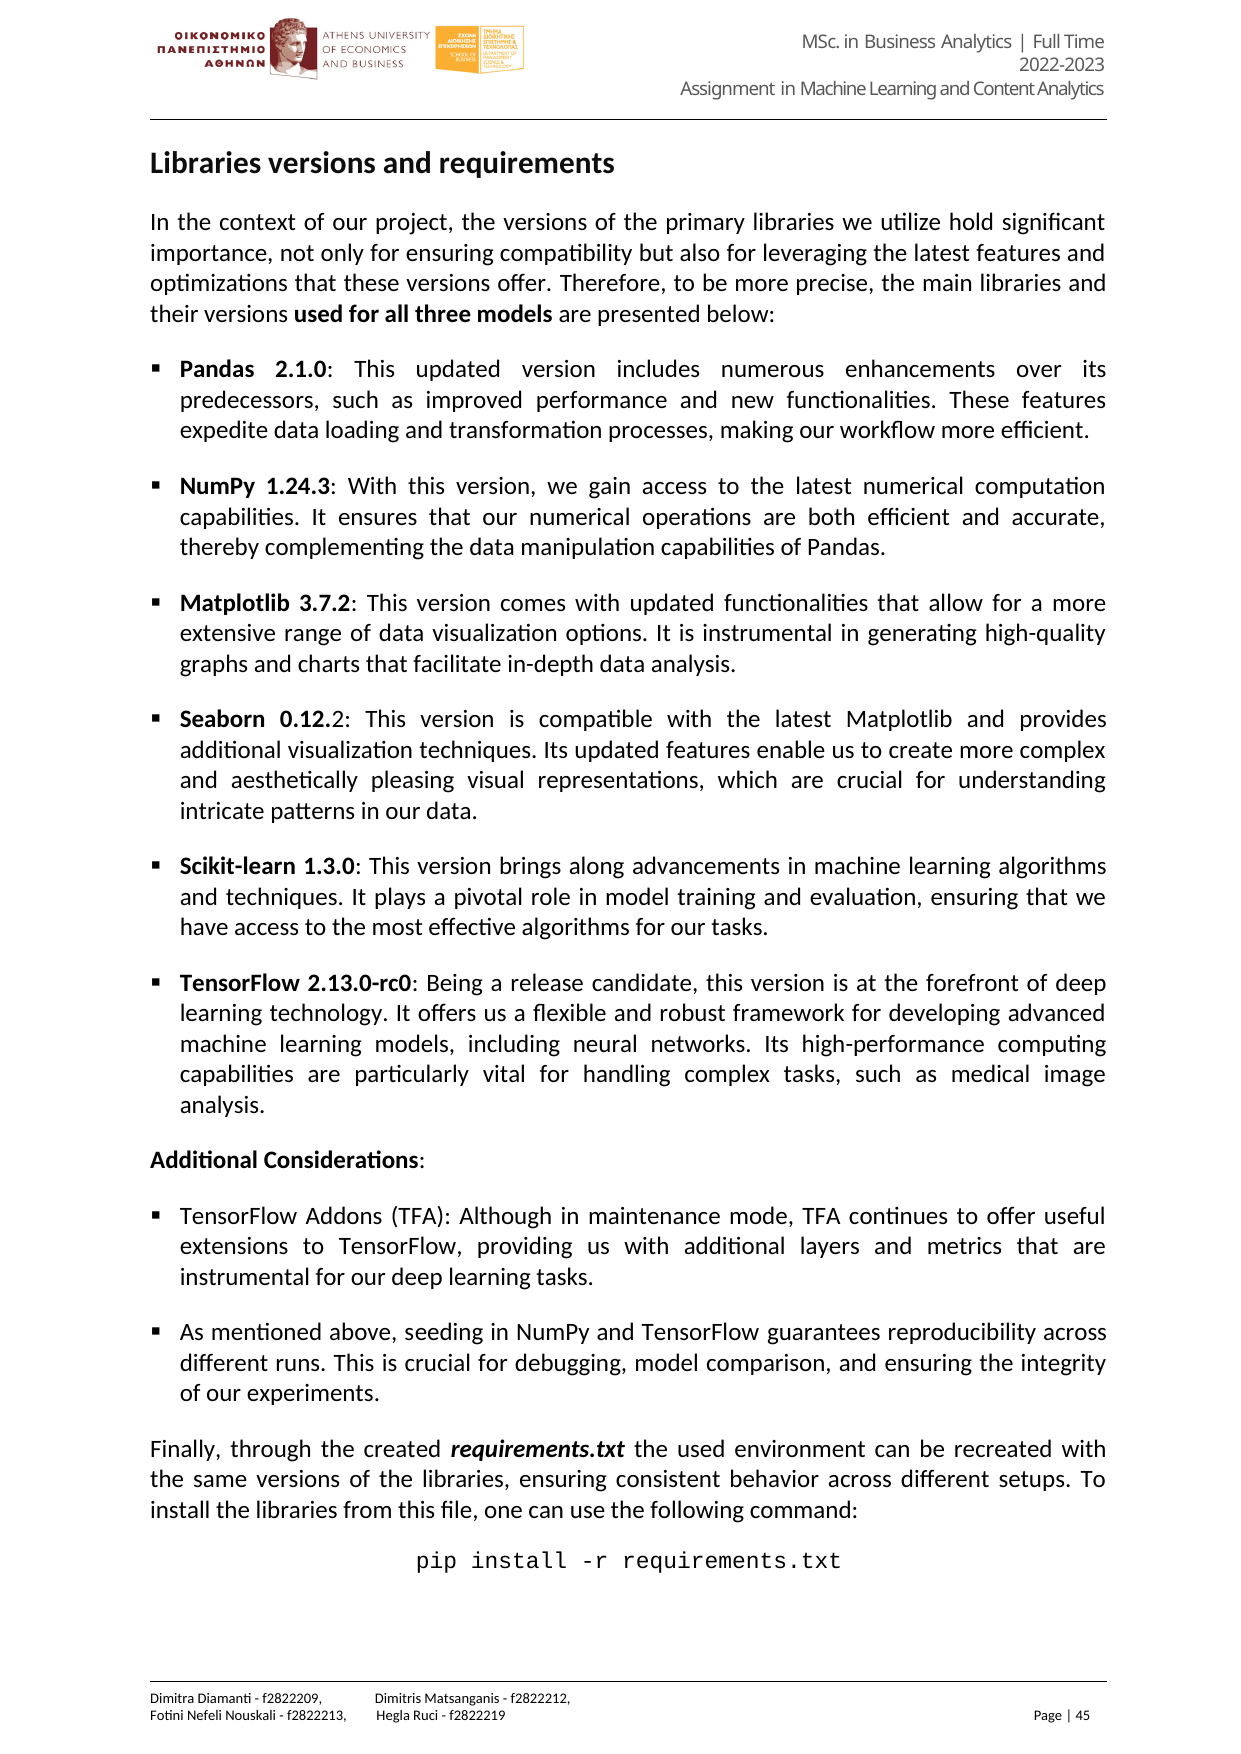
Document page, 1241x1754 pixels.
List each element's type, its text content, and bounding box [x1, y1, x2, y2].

list NumPy 1.24.3: With this version, we gain access to the latest numerical computation capabilities. It ensures that our numerical operations are both efficient and accurate, thereby complementing the data manipulation capabilities of Pandas. [150, 470, 1107, 562]
list Pandas 2.1.0: This updated version includes numerous enhancements over its predecessors, such as improved performance and new functionalities. These features expedite data loading and transformation processes, making our workflow more efficient. [150, 353, 1107, 445]
list TensorFlow Addons (TFA): Although in maintenance mode, TFA continues to offer useful extensions to TensorFlow, providing us with additional layers and metrics that are instrumental for our deep learning tasks. [150, 1200, 1107, 1292]
text Additional Considerations: [150, 1144, 1107, 1175]
picture [151, 17, 526, 82]
list Scikit-learn 1.3.0: This version brings along advancements in machine learning algorithms and techniques. It plays a pivotal role in model training and evaluation, ensuring that we have access to the most effective algorithms for our tasks. [150, 850, 1107, 942]
list Matplotlib 3.7.2: This version comes with updated functionalities that allow for a more extensive range of data visualization options. It is instrumental in generating high-quality graphs and charts that facilitate in-depth data analysis. [150, 587, 1107, 678]
subtitle Libraries versions and requirements [150, 143, 1107, 181]
list As mentioned above, seeding in NumPy and TensorFlow guarantees reproducibility across different runs. This is crucial for debugging, model comparison, and ensuring the integrity of our experiments. [150, 1317, 1107, 1408]
text Finally, through the created requirements.txt the used environment can be recreated with the same versions of the libraries, ensuring consistent behavior across different setups. To install the libraries from this file, one can use the following command: [150, 1433, 1107, 1525]
list Seaborn 0.12.2: This version is compatible with the latest Matplotlib and provides additional visualization techniques. Its updated features enable us to create more complex and aesthetically pleasing visual representations, which are crucial for understanding intricate patterns in our data. [150, 703, 1107, 825]
text Bottom of FormIn the context of our project, the versions of the primary libraries we utilize hold significant importance, not only for ensuring compatibility but also for leveraging the latest features and optimizations that these versions offer. Therefore, to be more precise, the main libraries and their versions used for all three models are presented below: [150, 206, 1107, 328]
list TensorFlow 2.13.0-rc0: Being a release candidate, this version is at the forefront of deep learning technology. It offers us a flexible and robust framework for developing advanced machine learning models, including neural networks. Its high-performance computing capabilities are particularly vital for handling complex tasks, such as medical image analysis. [150, 967, 1107, 1119]
text pip install -r requirements.txt [150, 1550, 1107, 1576]
